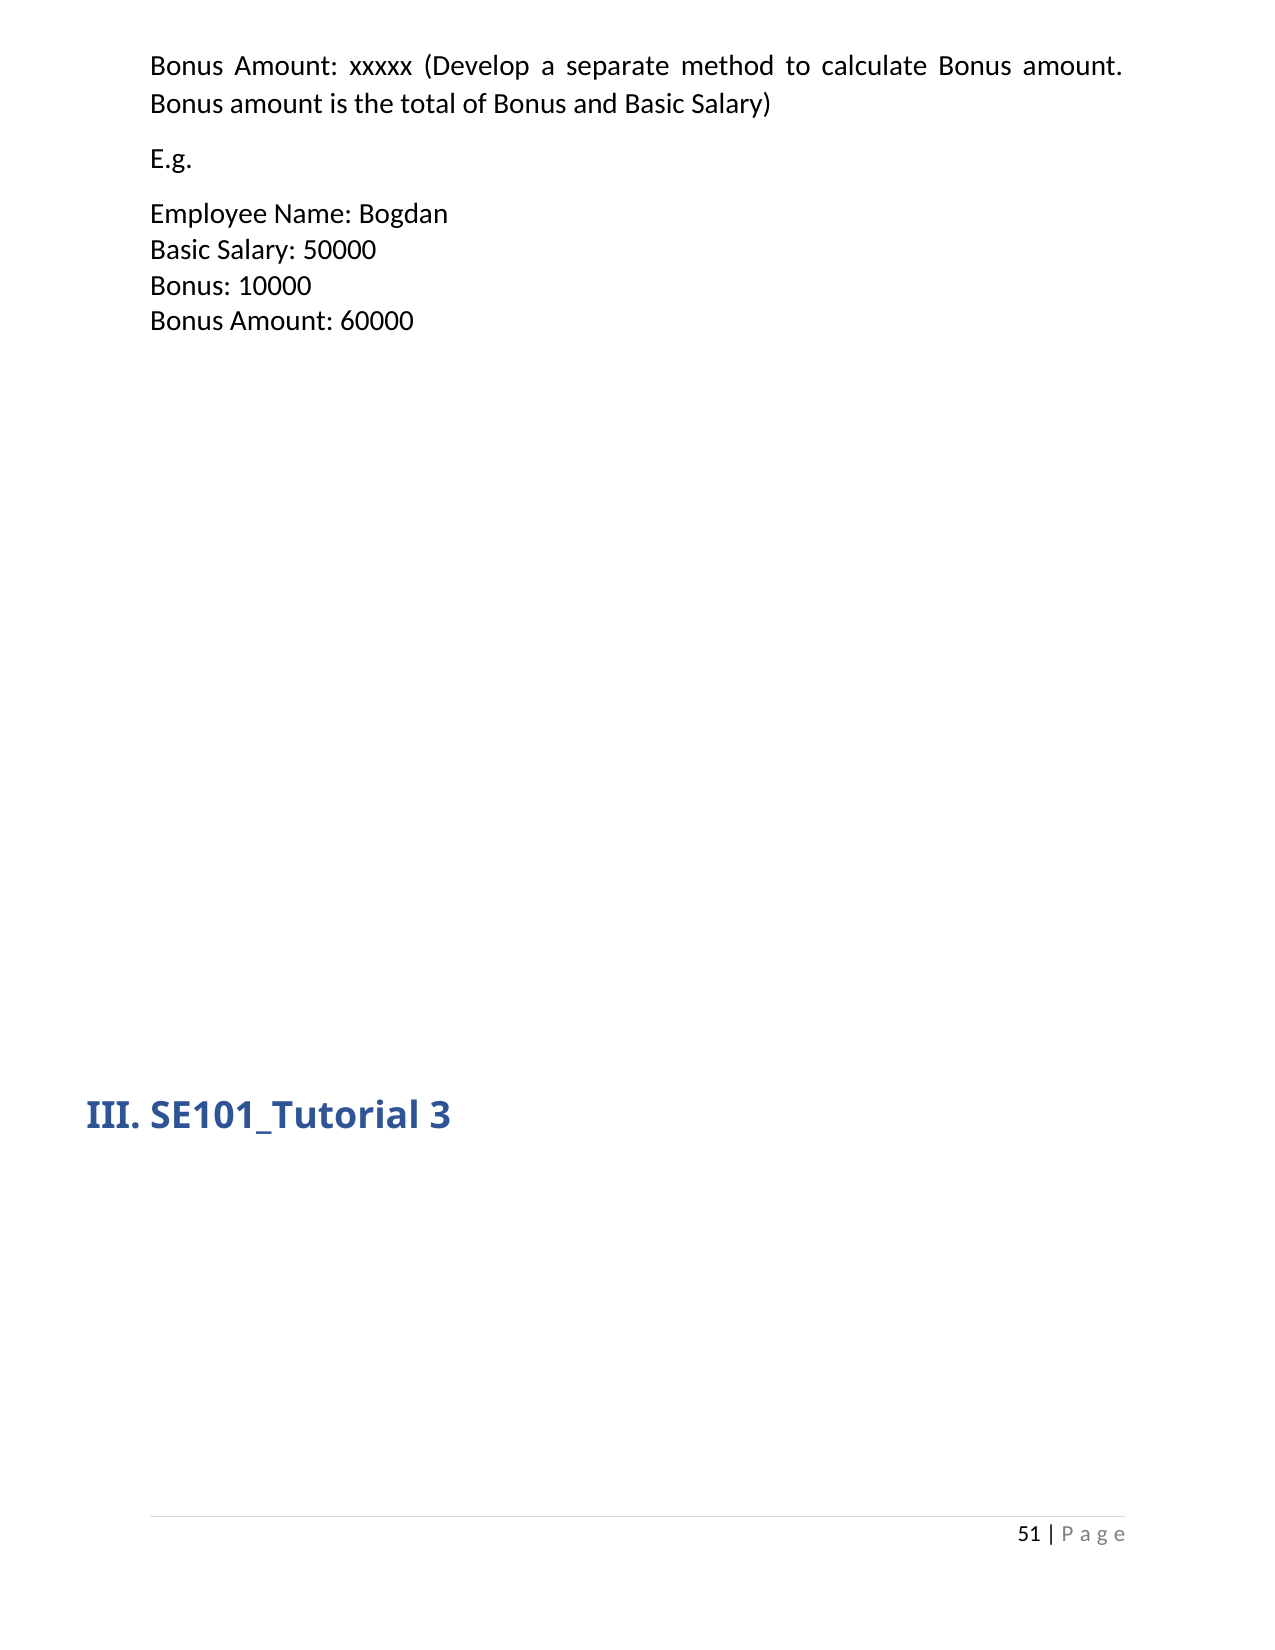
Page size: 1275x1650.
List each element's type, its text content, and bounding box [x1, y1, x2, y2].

text Bonus: 10000 [150, 267, 1125, 302]
text Employee Name: Bogdan [150, 196, 1125, 231]
text E.g. [150, 140, 1125, 176]
text Basic Salary: 50000 [150, 231, 1125, 267]
subtitle SE101_Tutorial 3 [141, 1088, 1125, 1139]
text Bonus Amount: 60000 [150, 302, 1125, 338]
text Bonus Amount: xxxxx (Develop a separate method to calculate Bonus amount. Bonus amount is the total of Bonus and Basic Salary) [150, 47, 1125, 121]
